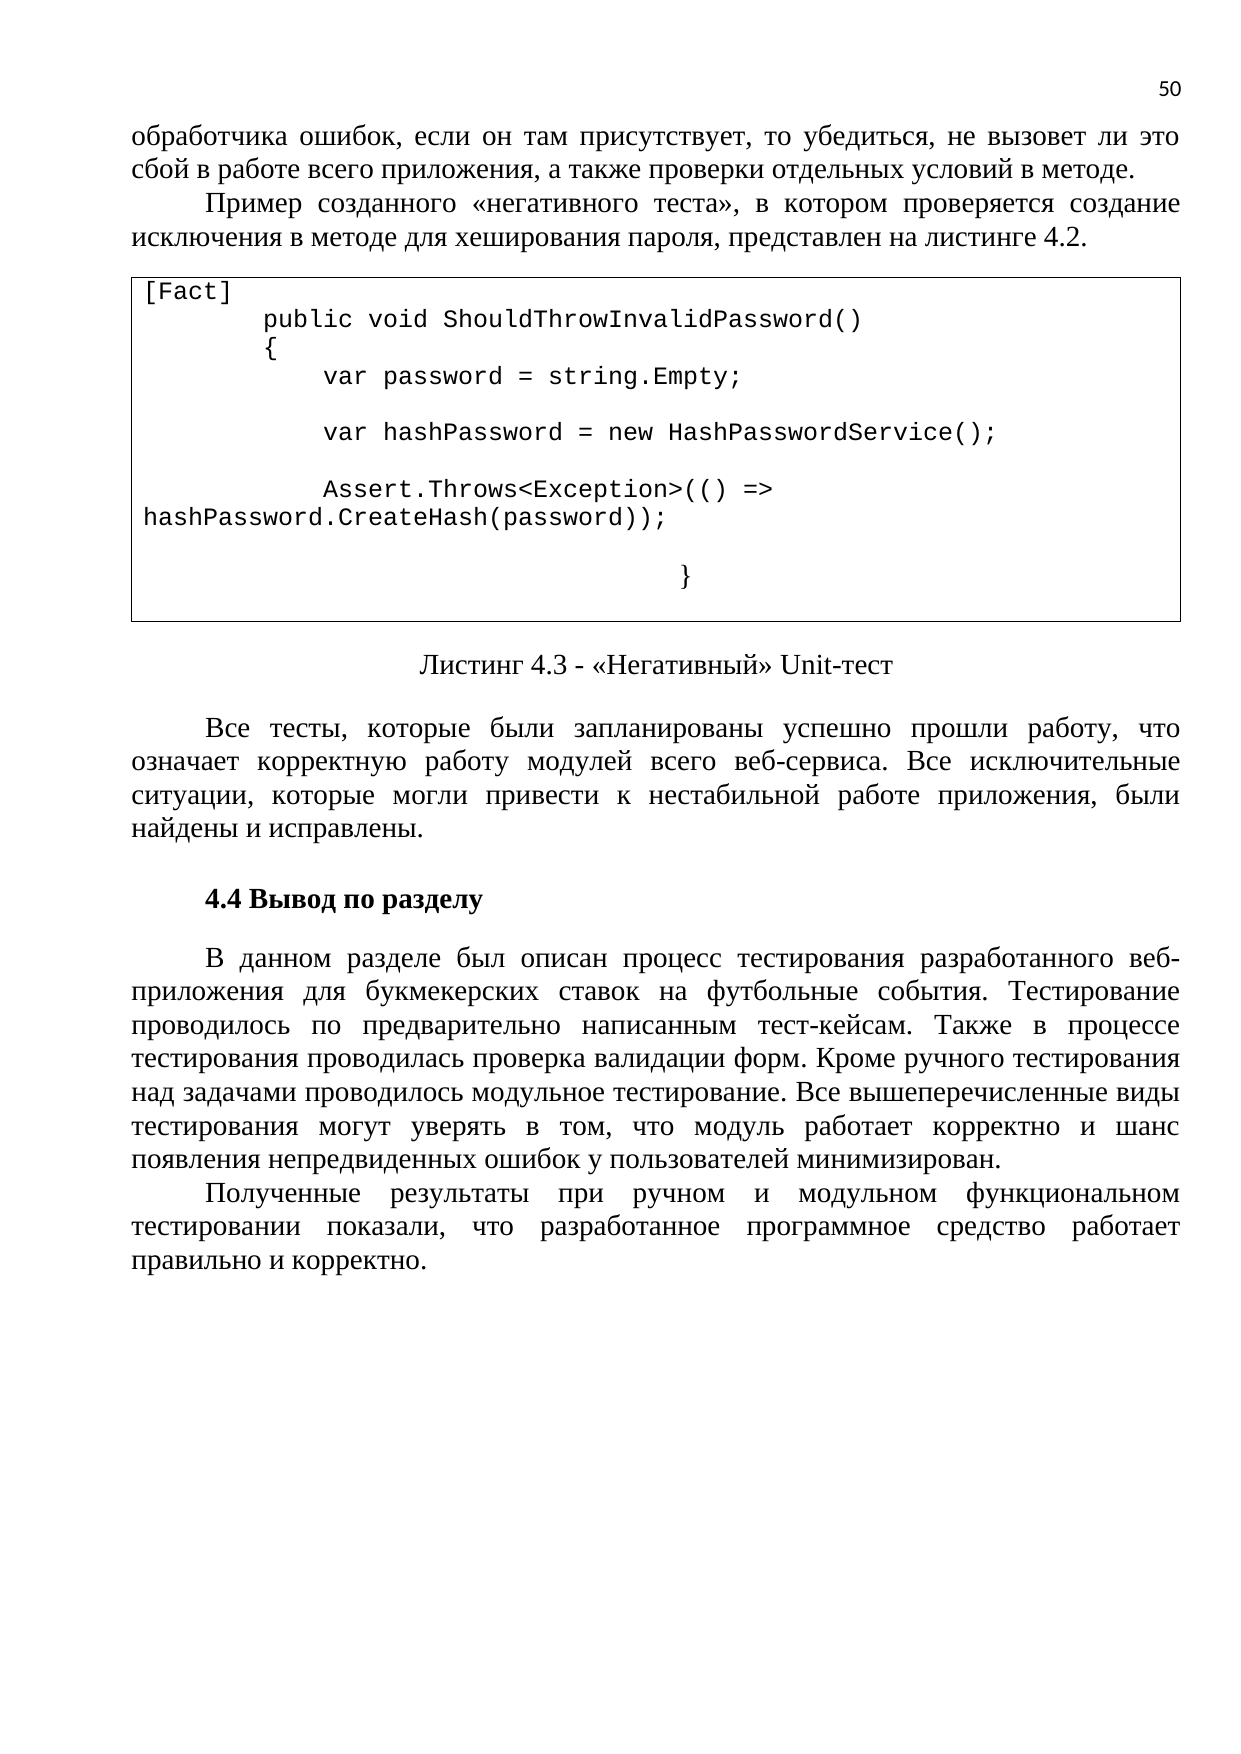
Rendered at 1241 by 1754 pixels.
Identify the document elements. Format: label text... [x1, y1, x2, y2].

text В данном разделе был описан процесс тестирования разработанного веб-приложения для букмекерских ставок на футбольные события. Тестирование проводилось по предварительно написанным тест-кейсам. Также в процессе тестирования проводилась проверка валидации форм. Кроме ручного тестирования над задачами проводилось модульное тестирование. Все вышеперечисленные виды тестирования могут уверять в том, что модуль работает корректно и шанс появления непредвиденных ошибок у пользователей минимизирован. [131, 940, 1181, 1175]
text Листинг 4.3 - «Негативный» Unit-тест [131, 647, 1181, 681]
table_header [Fact] public void ShouldThrowInvalidPassword() { var password = string.Empty; var hashPassword = new HashPasswordService(); Assert.Throws<Exception>(() => hashPassword.CreateHash(password)); } [132, 278, 1180, 621]
text 4.4 Вывод по разделу [131, 881, 1181, 915]
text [131, 118, 1181, 185]
text Пример созданного «негативного теста», в котором проверяется создание исключения в методе для хеширования пароля, представлен на листинге 4.2. [131, 185, 1181, 252]
text Все тесты, которые были запланированы успешно прошли работу, что означает корректную работу модулей всего веб-сервиса. Все исключительные ситуации, которые могли привести к нестабильной работе приложения, были найдены и исправлены. [131, 710, 1181, 844]
text Полученные результаты при ручном и модульном функциональном тестировании показали, что разработанное программное средство работает правильно и корректно. [131, 1175, 1181, 1275]
